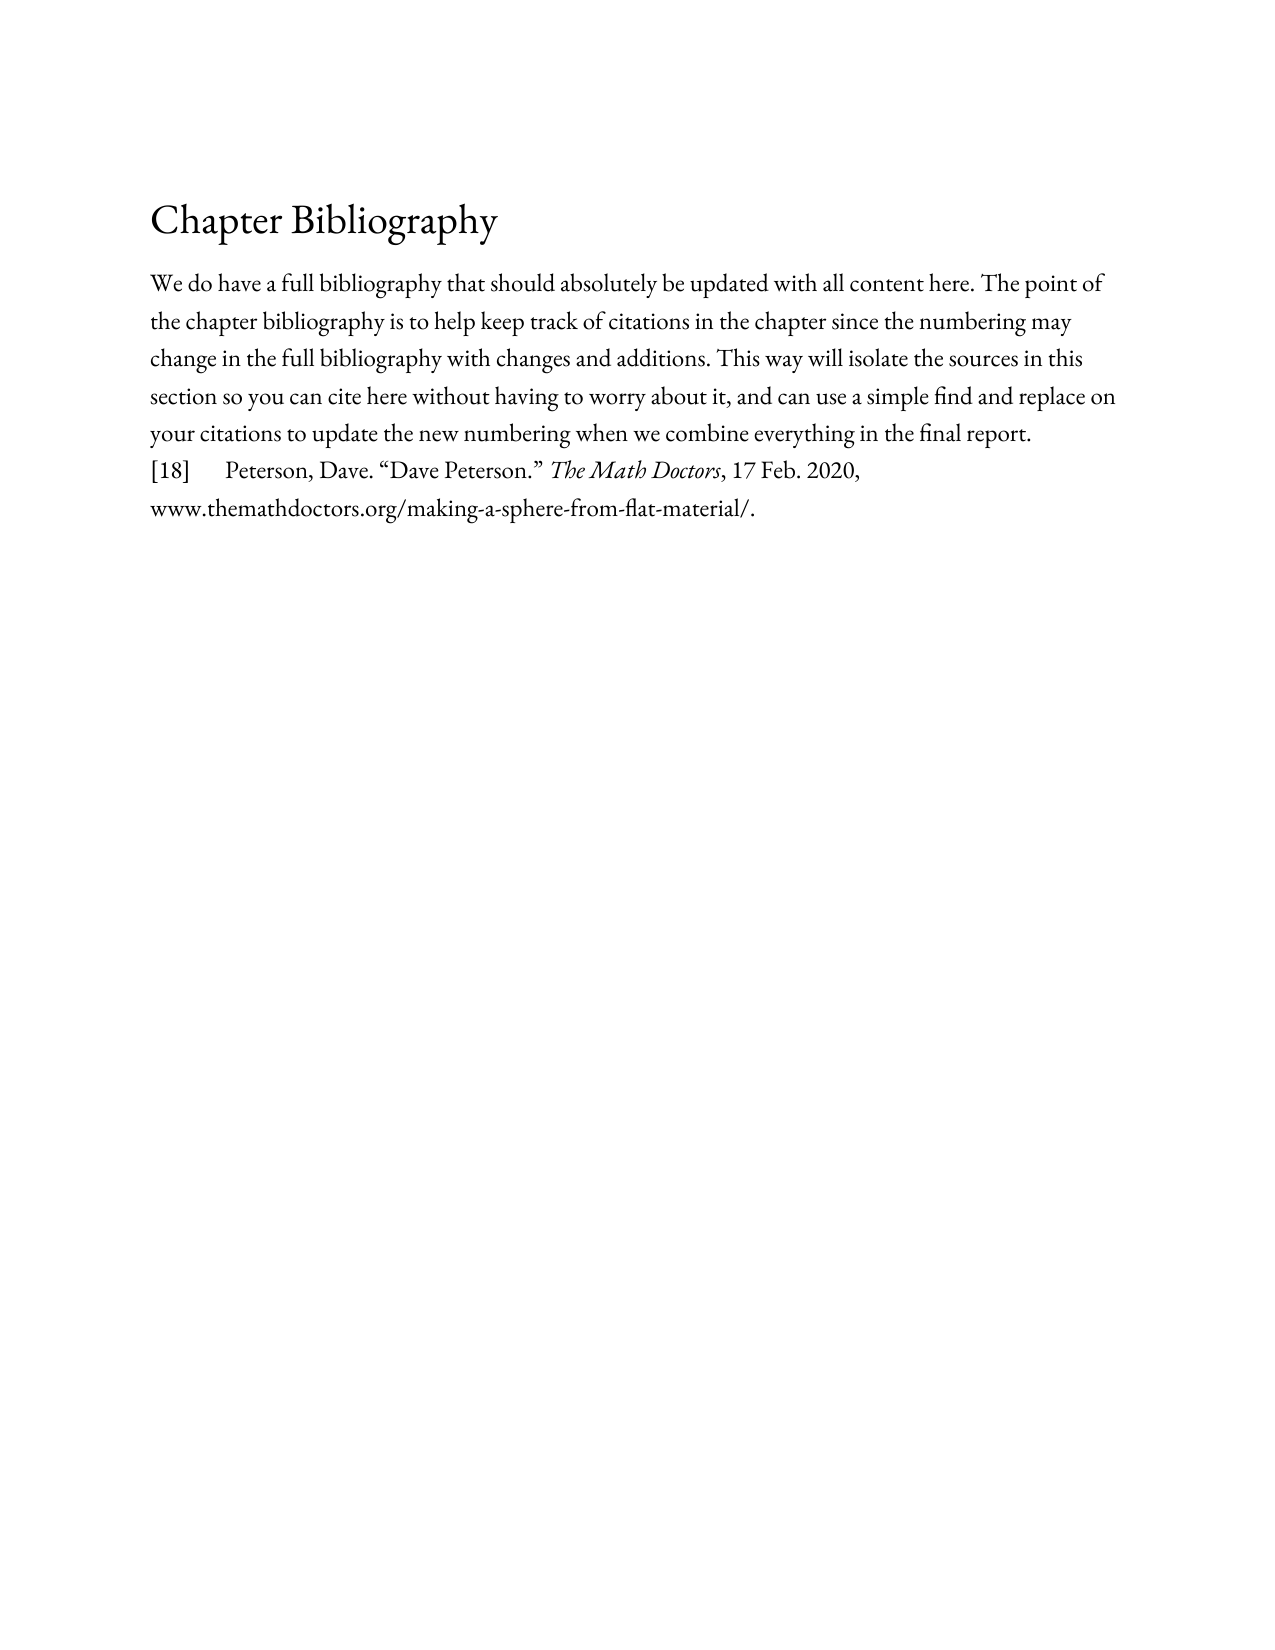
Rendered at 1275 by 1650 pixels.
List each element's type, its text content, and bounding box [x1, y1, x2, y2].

text [18] Peterson, Dave. “Dave Peterson.” The Math Doctors, 17 Feb. 2020, www.themathdoctors.org/making-a-sphere-from-flat-material/. [150, 454, 1125, 524]
text We do have a full bibliography that should absolutely be updated with all content here. The point of the chapter bibliography is to help keep track of citations in the chapter since the numbering may change in the full bibliography with changes and additions. This way will isolate the sources in this section so you can cite here without having to worry about it, and can use a simple find and replace on your citations to update the new numbering when we combine everything in the final report. [150, 267, 1125, 449]
subtitle Chapter Bibliography [150, 192, 1125, 246]
